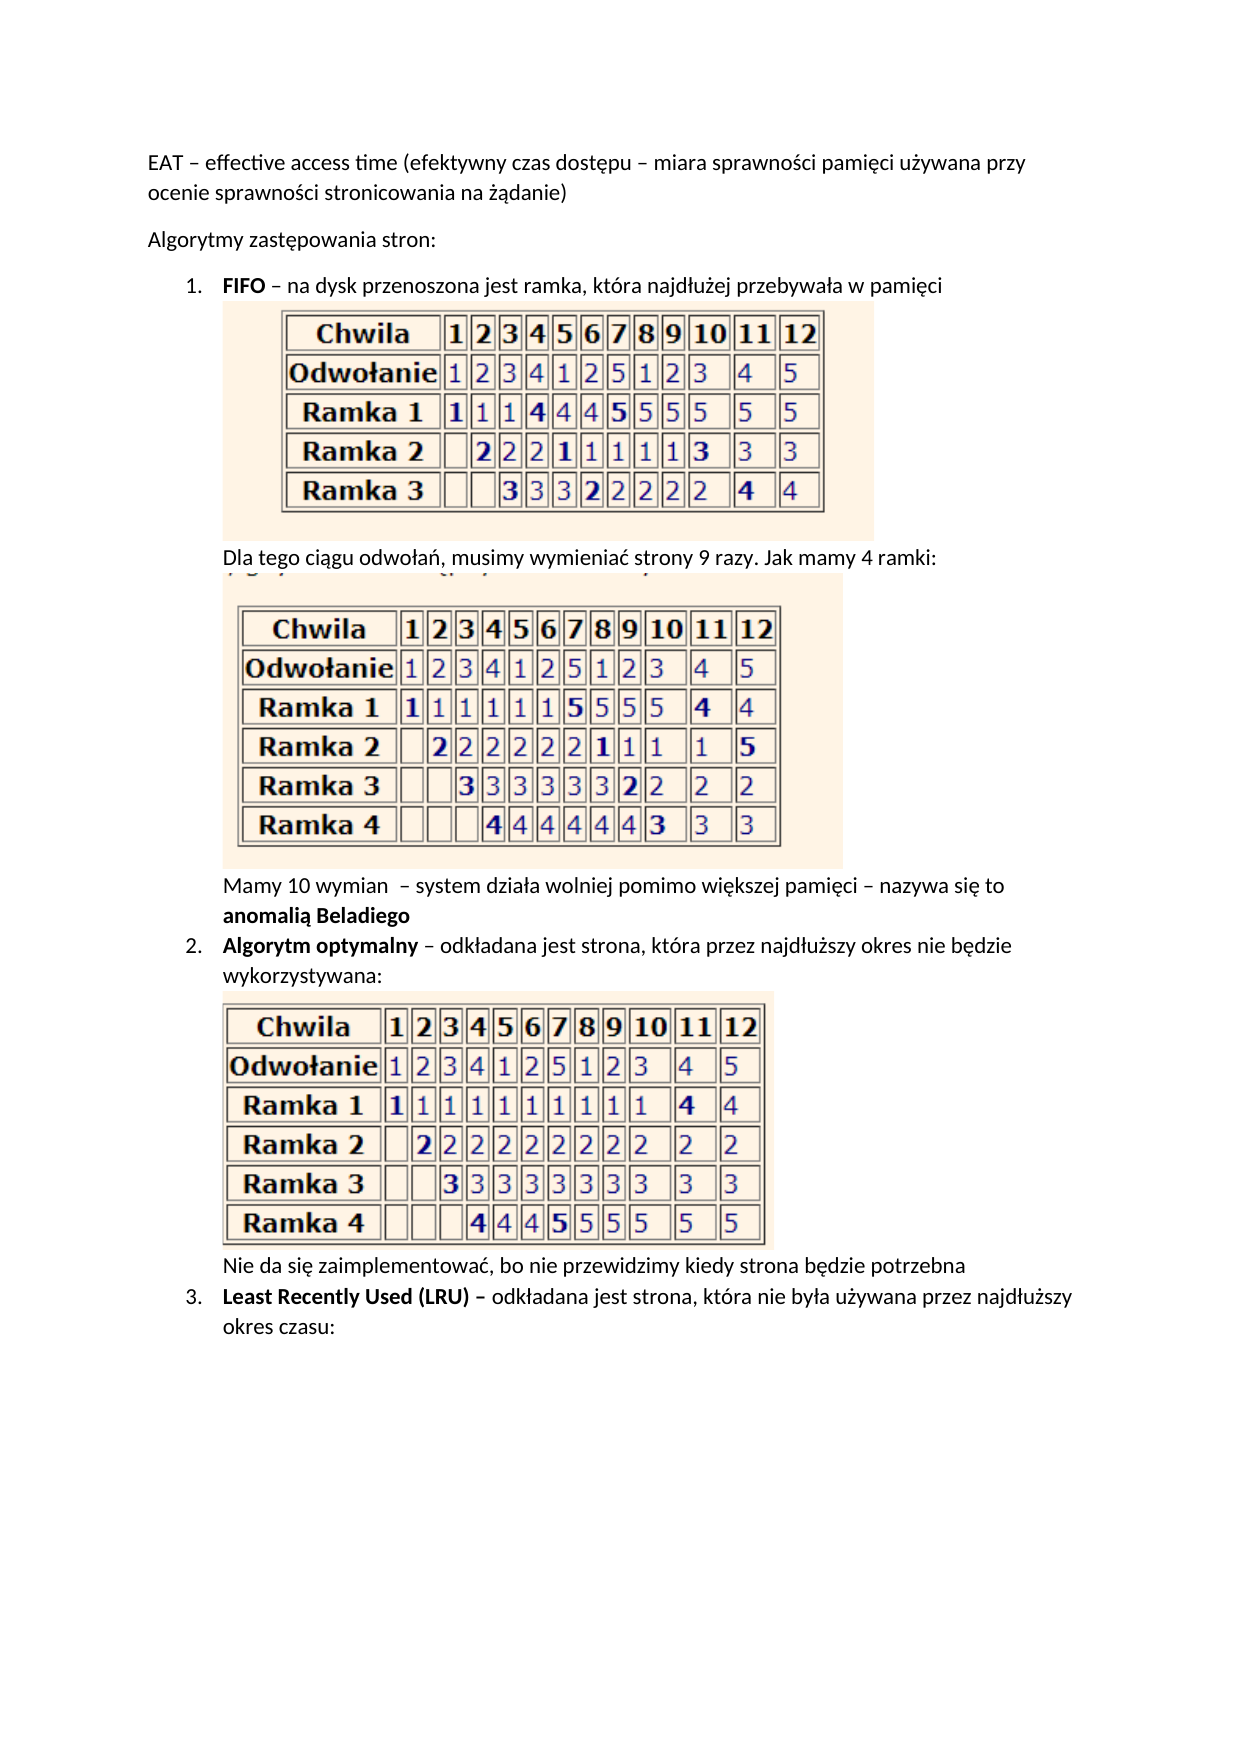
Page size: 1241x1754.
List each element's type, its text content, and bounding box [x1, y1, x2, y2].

picture [222, 301, 875, 541]
picture [222, 573, 843, 869]
picture [222, 991, 775, 1250]
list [185, 1282, 1093, 1340]
text Algorytmy zastępowania stron: [148, 225, 1093, 253]
text EAT – effective access time (efektywny czas dostępu – miara sprawności pamięci używana przy ocenie sprawności stronicowania na żądanie) [148, 148, 1093, 206]
